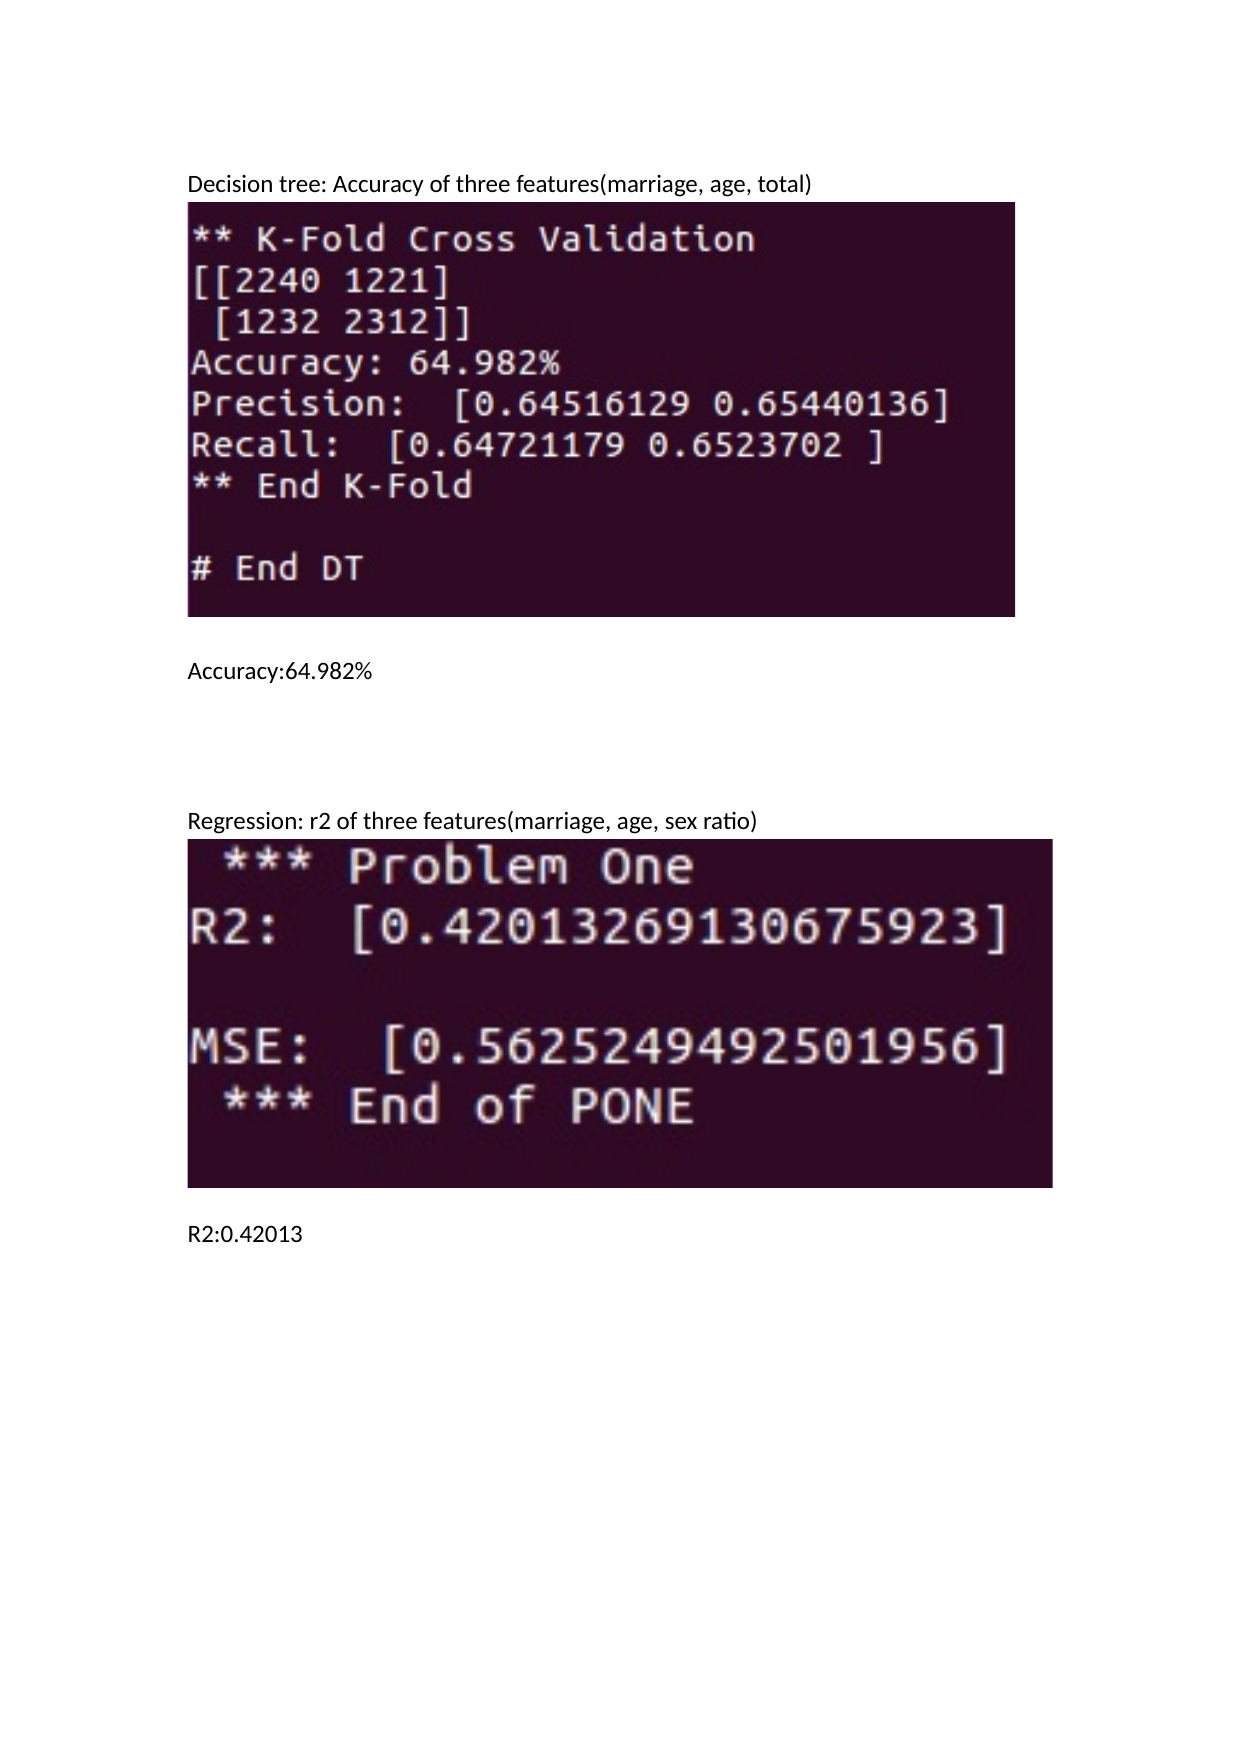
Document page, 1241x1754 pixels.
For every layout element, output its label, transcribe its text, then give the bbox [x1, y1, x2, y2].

text R2:0.42013 [187, 1214, 1053, 1252]
picture [187, 839, 1053, 1188]
picture [187, 202, 1016, 617]
text Regression: r2 of three features(marriage, age, sex ratio) [187, 802, 1053, 839]
text Accuracy:64.982% [187, 652, 1053, 689]
text Decision tree: Accuracy of three features(marriage, age, total) [187, 164, 1053, 202]
